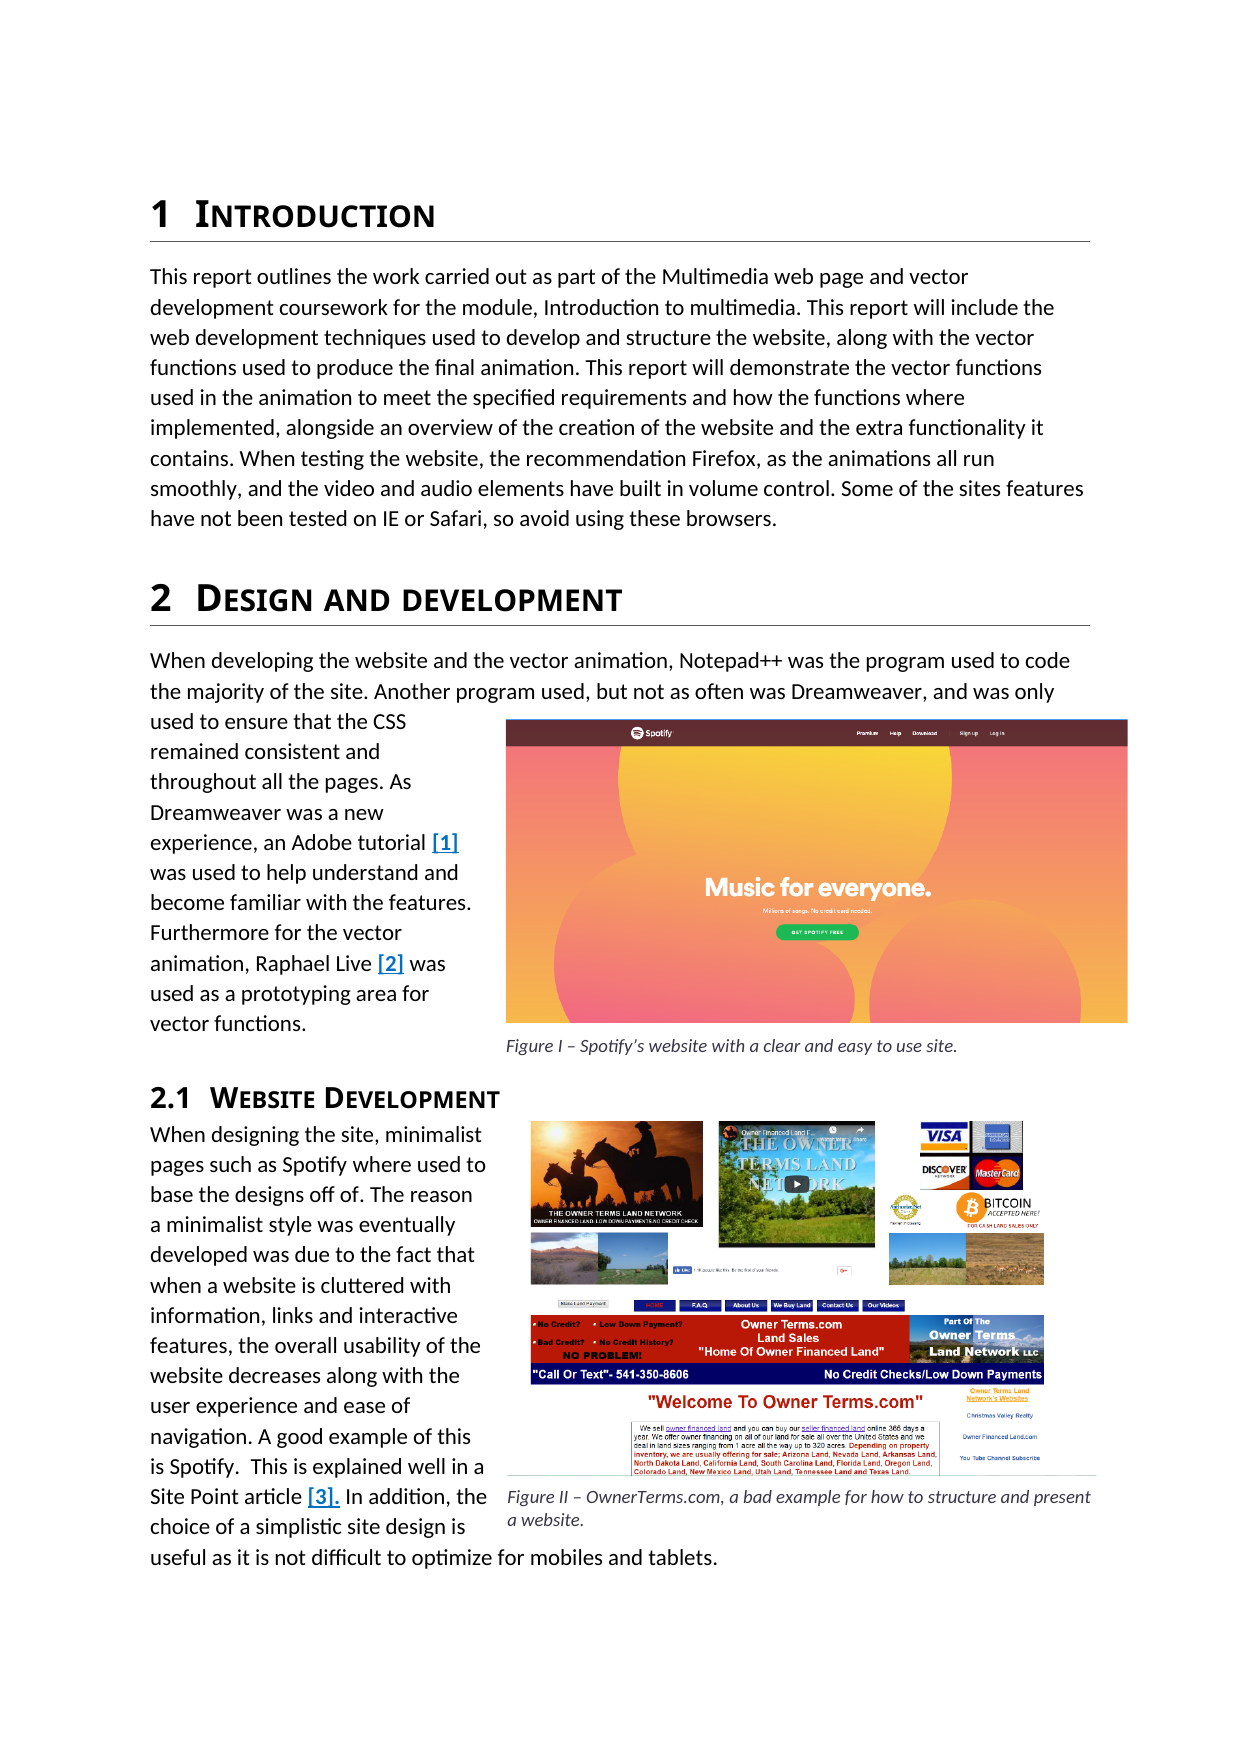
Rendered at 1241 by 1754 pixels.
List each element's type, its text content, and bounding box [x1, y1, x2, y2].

subtitle Design and development [150, 572, 1090, 625]
picture [505, 1121, 1097, 1474]
subtitle Introduction [150, 187, 1090, 241]
picture [505, 719, 1128, 1023]
subtitle Website Development [150, 1077, 1090, 1117]
text This report outlines the work carried out as part of the Multimedia web page and vector development coursework for the module, Introduction to multimedia. This report will include the web development techniques used to develop and structure the website, along with the vector functions used to produce the final animation. This report will demonstrate the vector functions used in the animation to meet the specified requirements and how the functions where implemented, alongside an overview of the creation of the website and the extra functionality it contains. When testing the website, the recommendation Firefox, as the animations all run smoothly, and the video and audio elements have built in volume control. Some of the sites features have not been tested on IE or Safari, so avoid using these browsers. [150, 262, 1090, 532]
